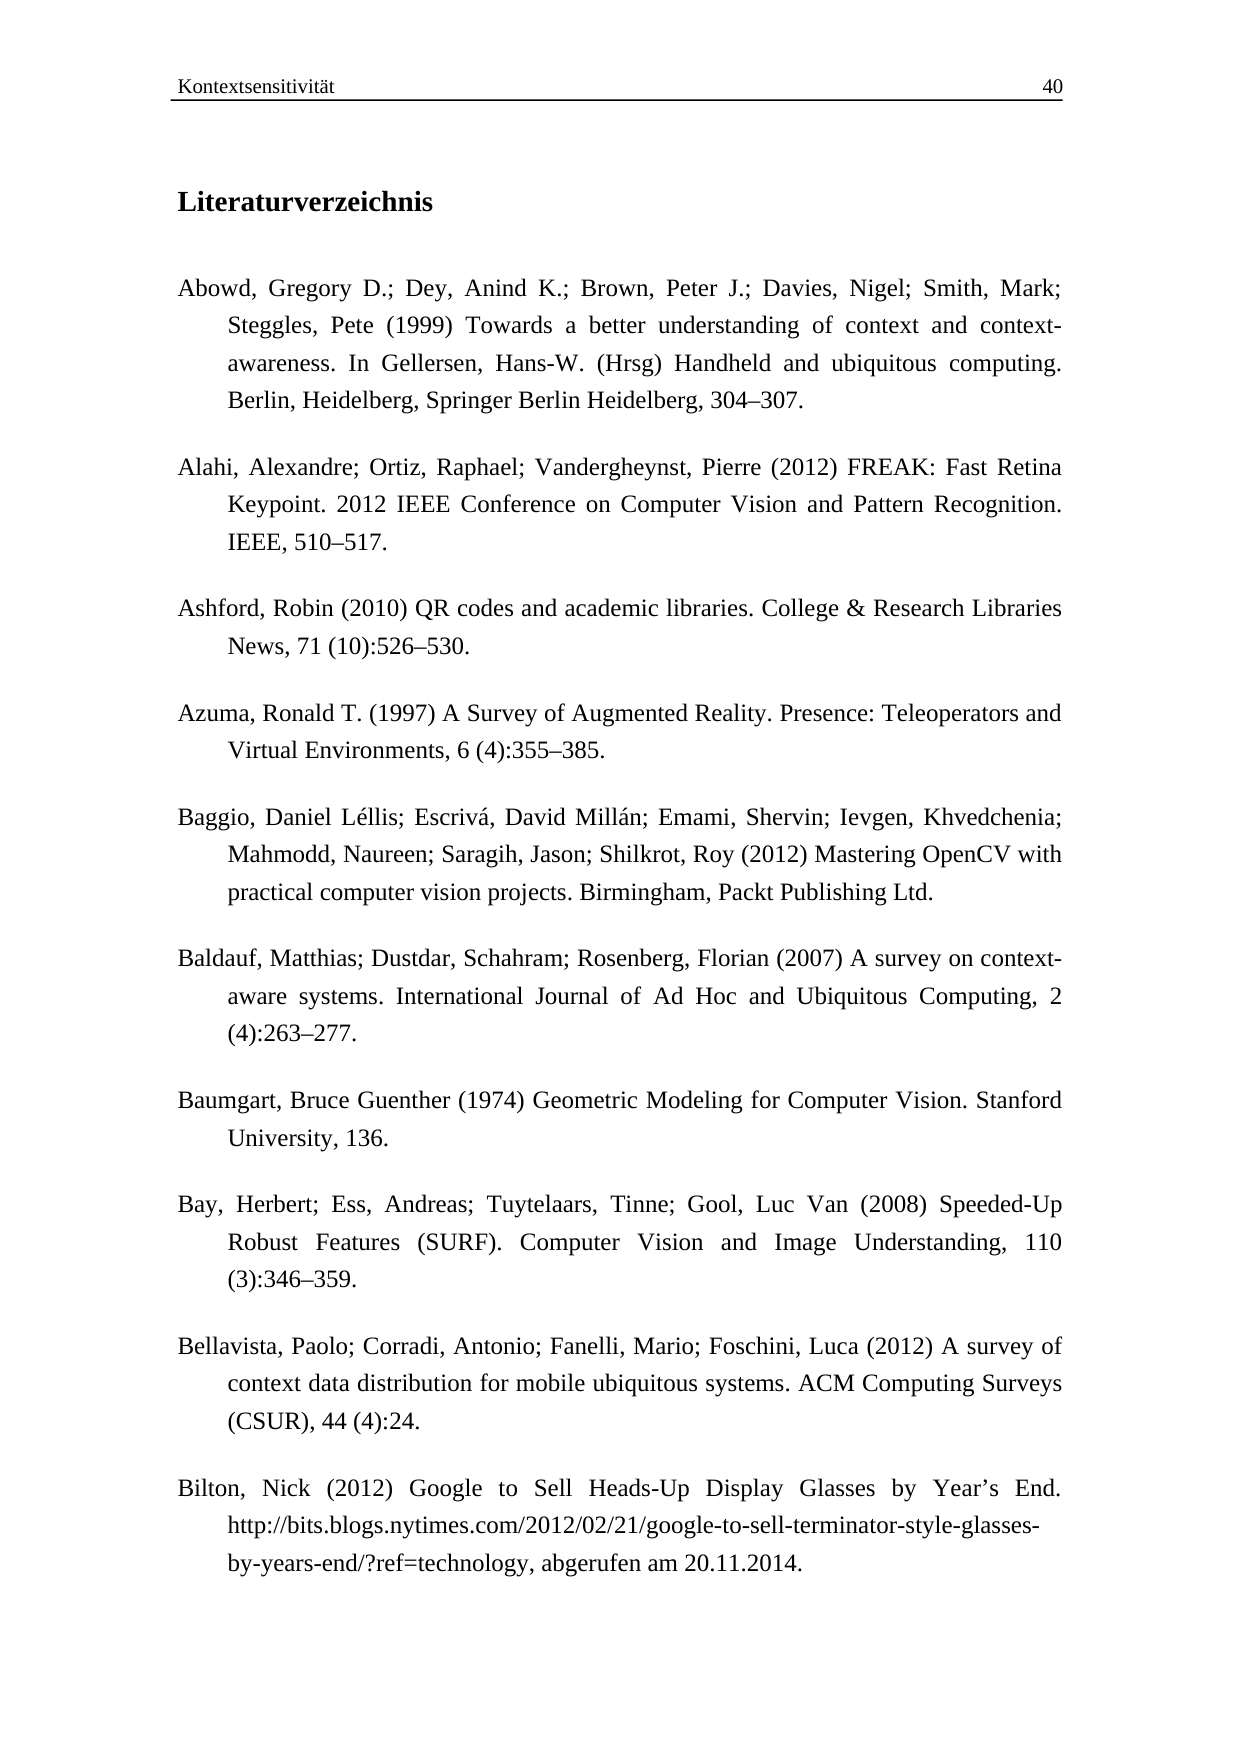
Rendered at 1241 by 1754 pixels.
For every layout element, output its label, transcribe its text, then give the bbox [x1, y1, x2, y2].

text Azuma, Ronald T. (1997) A Survey of Augmented Reality. Presence: Teleoperators and Virtual Environments, 6 (4):355–385. [177, 689, 1063, 764]
text Baggio, Daniel Léllis; Escrivá, David Millán; Emami, Shervin; Ievgen, Khvedchenia; Mahmodd, Naureen; Saragih, Jason; Shilkrot, Roy (2012) Mastering OpenCV with practical computer vision projects. Birmingham, Packt Publishing Ltd. [177, 793, 1063, 906]
text Ashford, Robin (2010) QR codes and academic libraries. College & Research Libraries News, 71 (10):526–530. [177, 585, 1063, 660]
text Baumgart, Bruce Guenther (1974) Geometric Modeling for Computer Vision. Stanford University, 136. [177, 1076, 1063, 1151]
subtitle Literaturverzeichnis [177, 184, 1063, 218]
text Bay, Herbert; Ess, Andreas; Tuytelaars, Tinne; Gool, Luc Van (2008) Speeded-Up Robust Features (SURF). Computer Vision and Image Understanding, 110 (3):346–359. [177, 1181, 1063, 1293]
text Bilton, Nick (2012) Google to Sell Heads-Up Display Glasses by Year’s End. http://bits.blogs.nytimes.com/2012/02/21/google-to-sell-terminator-style-glasses-by-years-end/?ref=technology, abgerufen am 20.11.2014. [177, 1464, 1063, 1576]
text Baldauf, Matthias; Dustdar, Schahram; Rosenberg, Florian (2007) A survey on context-aware systems. International Journal of Ad Hoc and Ubiquitous Computing, 2 (4):263–277. [177, 935, 1063, 1047]
text Alahi, Alexandre; Ortiz, Raphael; Vandergheynst, Pierre (2012) FREAK: Fast Retina Keypoint. 2012 IEEE Conference on Computer Vision and Pattern Recognition. IEEE, 510–517. [177, 443, 1063, 556]
text Abowd, Gregory D.; Dey, Anind K.; Brown, Peter J.; Davies, Nigel; Smith, Mark; Steggles, Pete (1999) Towards a better understanding of context and context-awareness. In Gellersen, Hans-W. (Hrsg) Handheld and ubiquitous computing. Berlin, Heidelberg, Springer Berlin Heidelberg, 304–307. [177, 264, 1063, 414]
text Bellavista, Paolo; Corradi, Antonio; Fanelli, Mario; Foschini, Luca (2012) A survey of context data distribution for mobile ubiquitous systems. ACM Computing Surveys (CSUR), 44 (4):24. [177, 1322, 1063, 1435]
